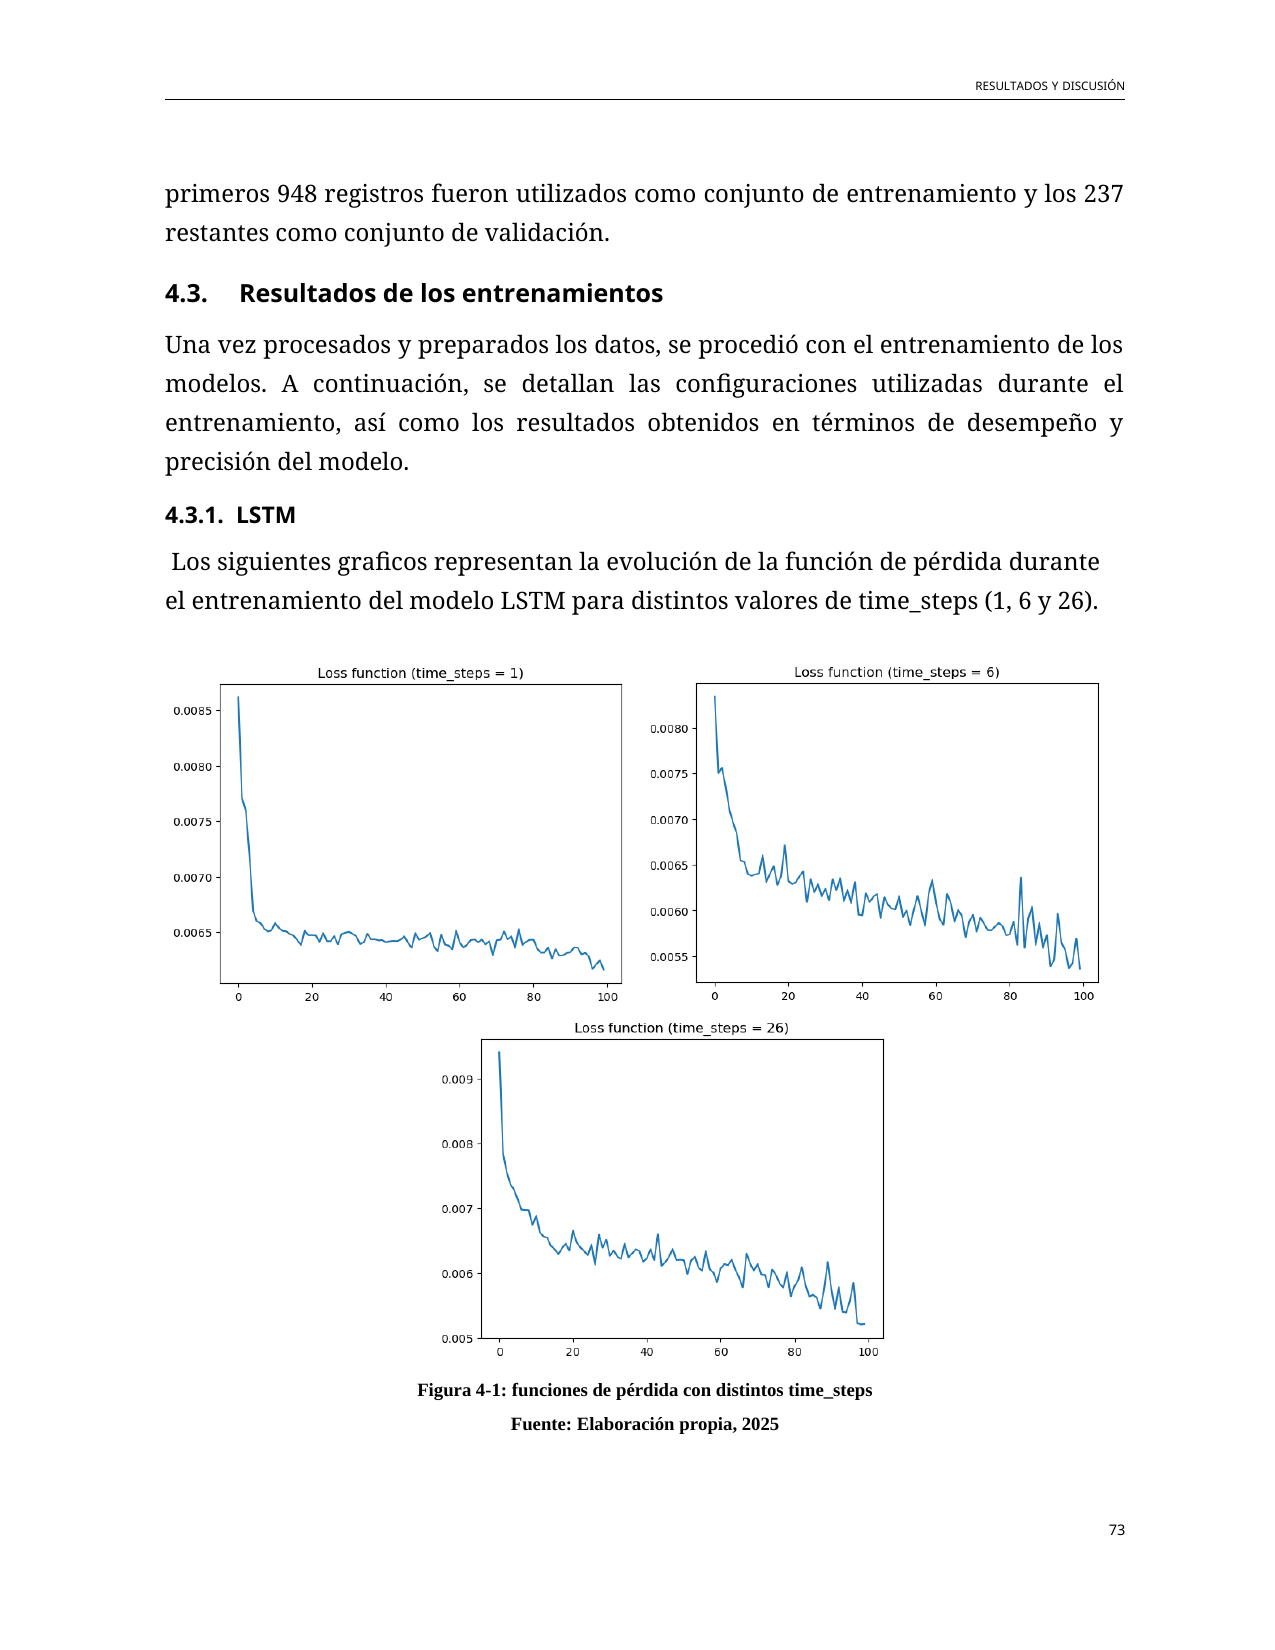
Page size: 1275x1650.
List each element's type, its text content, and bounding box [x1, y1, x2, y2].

subtitle Resultados de los entrenamientos [165, 276, 1125, 310]
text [165, 177, 1125, 249]
text Una vez procesados y preparados los datos, se procedió con el entrenamiento de los modelos. A continuación, se detallan las configuraciones utilizadas durante el entrenamiento, así como los resultados obtenidos en términos de desempeño y precisión del modelo. [165, 328, 1125, 477]
text Los siguientes graficos representan la evolución de la función de pérdida durante el entrenamiento del modelo LSTM para distintos valores de time_steps (1, 6 y 26). [165, 544, 1125, 616]
subtitle LSTM [165, 498, 1125, 530]
text Figura 4-1: funciones de pérdida con distintos time_steps [165, 1379, 1125, 1401]
picture [165, 661, 1125, 1374]
text Fuente: Elaboración propia, 2025 [165, 1413, 1125, 1434]
